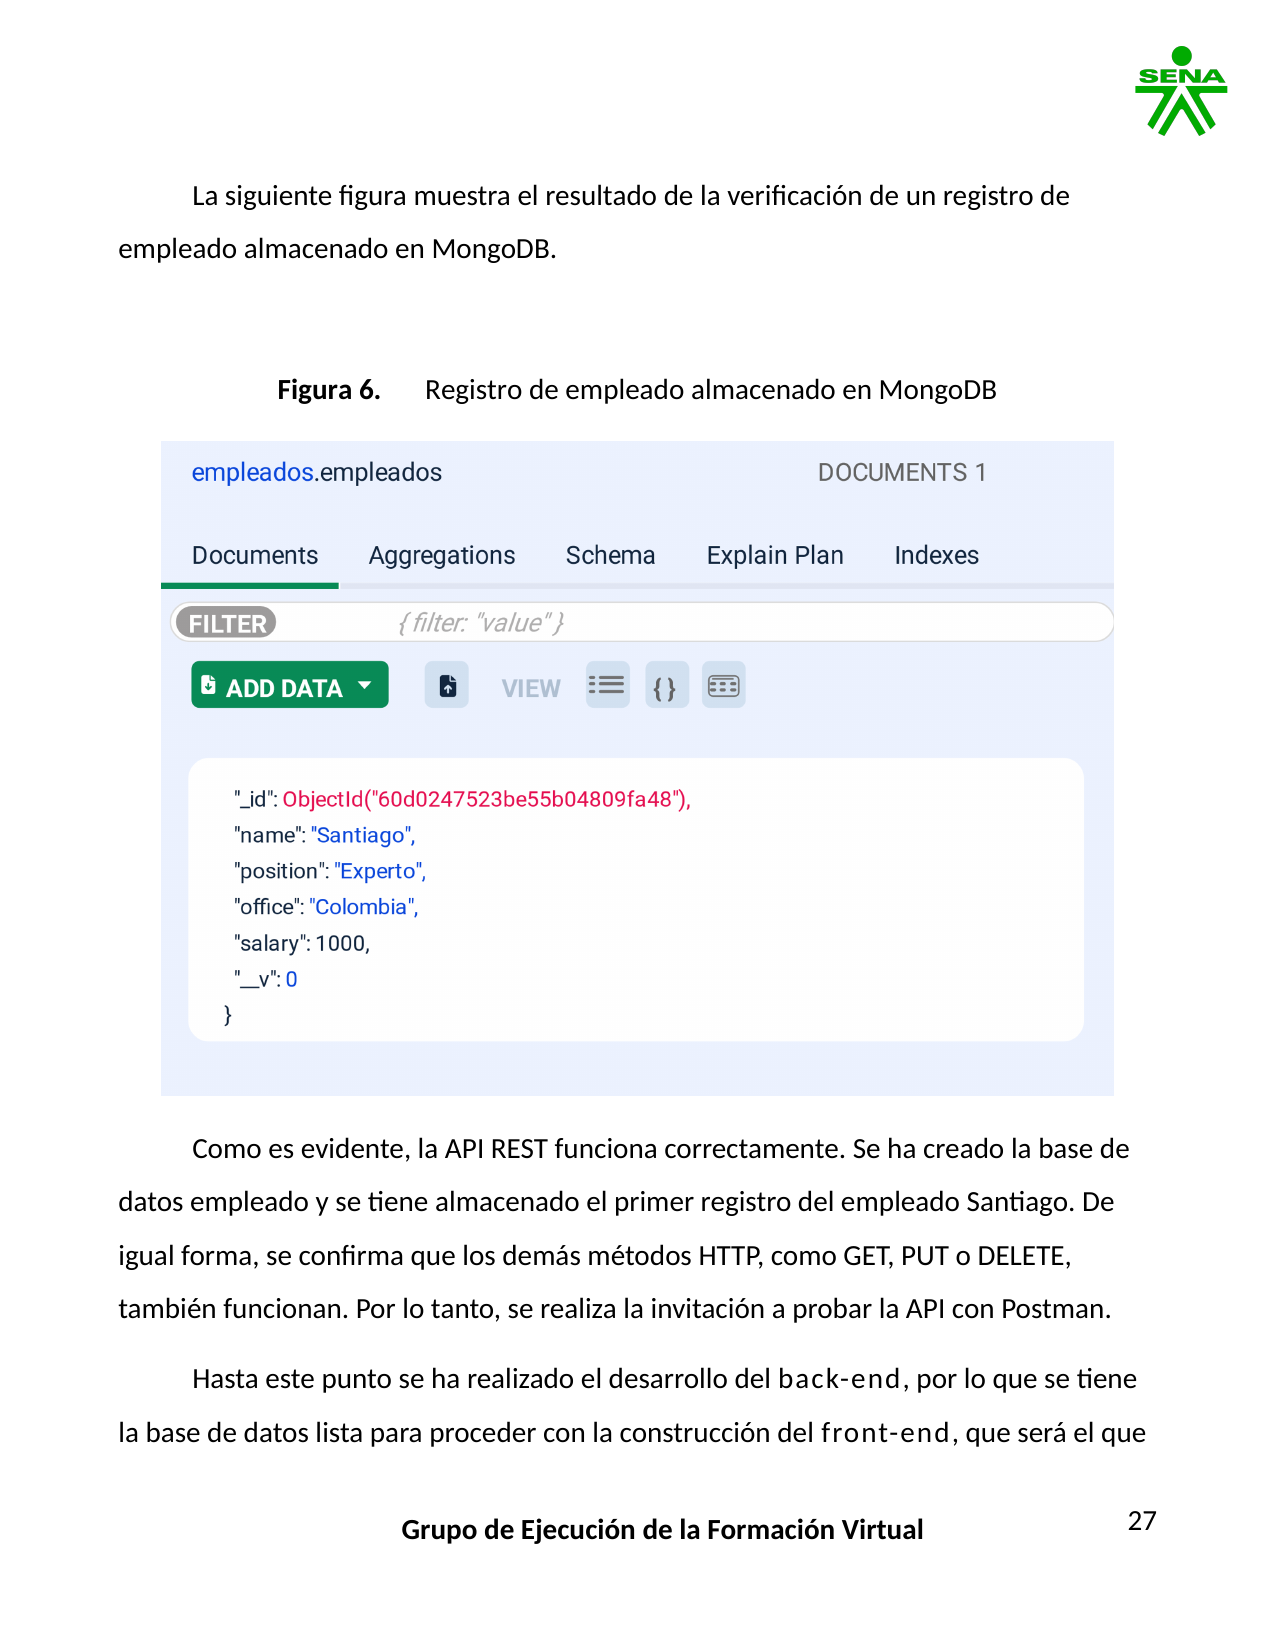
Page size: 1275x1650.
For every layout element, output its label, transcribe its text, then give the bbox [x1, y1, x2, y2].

text Registro de empleado almacenado en MongoDB [118, 371, 1157, 406]
text Como es evidente, la API REST funciona correctamente. Se ha creado la base de datos empleado y se tiene almacenado el primer registro del empleado Santiago. De igual forma, se confirma que los demás métodos HTTP, como GET, PUT o DELETE, también funcionan. Por lo tanto, se realiza la invitación a probar la API con Postman. [118, 1130, 1157, 1326]
text La siguiente figura muestra el resultado de la verificación de un registro de empleado almacenado en MongoDB. [118, 177, 1157, 266]
picture [1135, 46, 1228, 136]
picture [161, 441, 1114, 1096]
